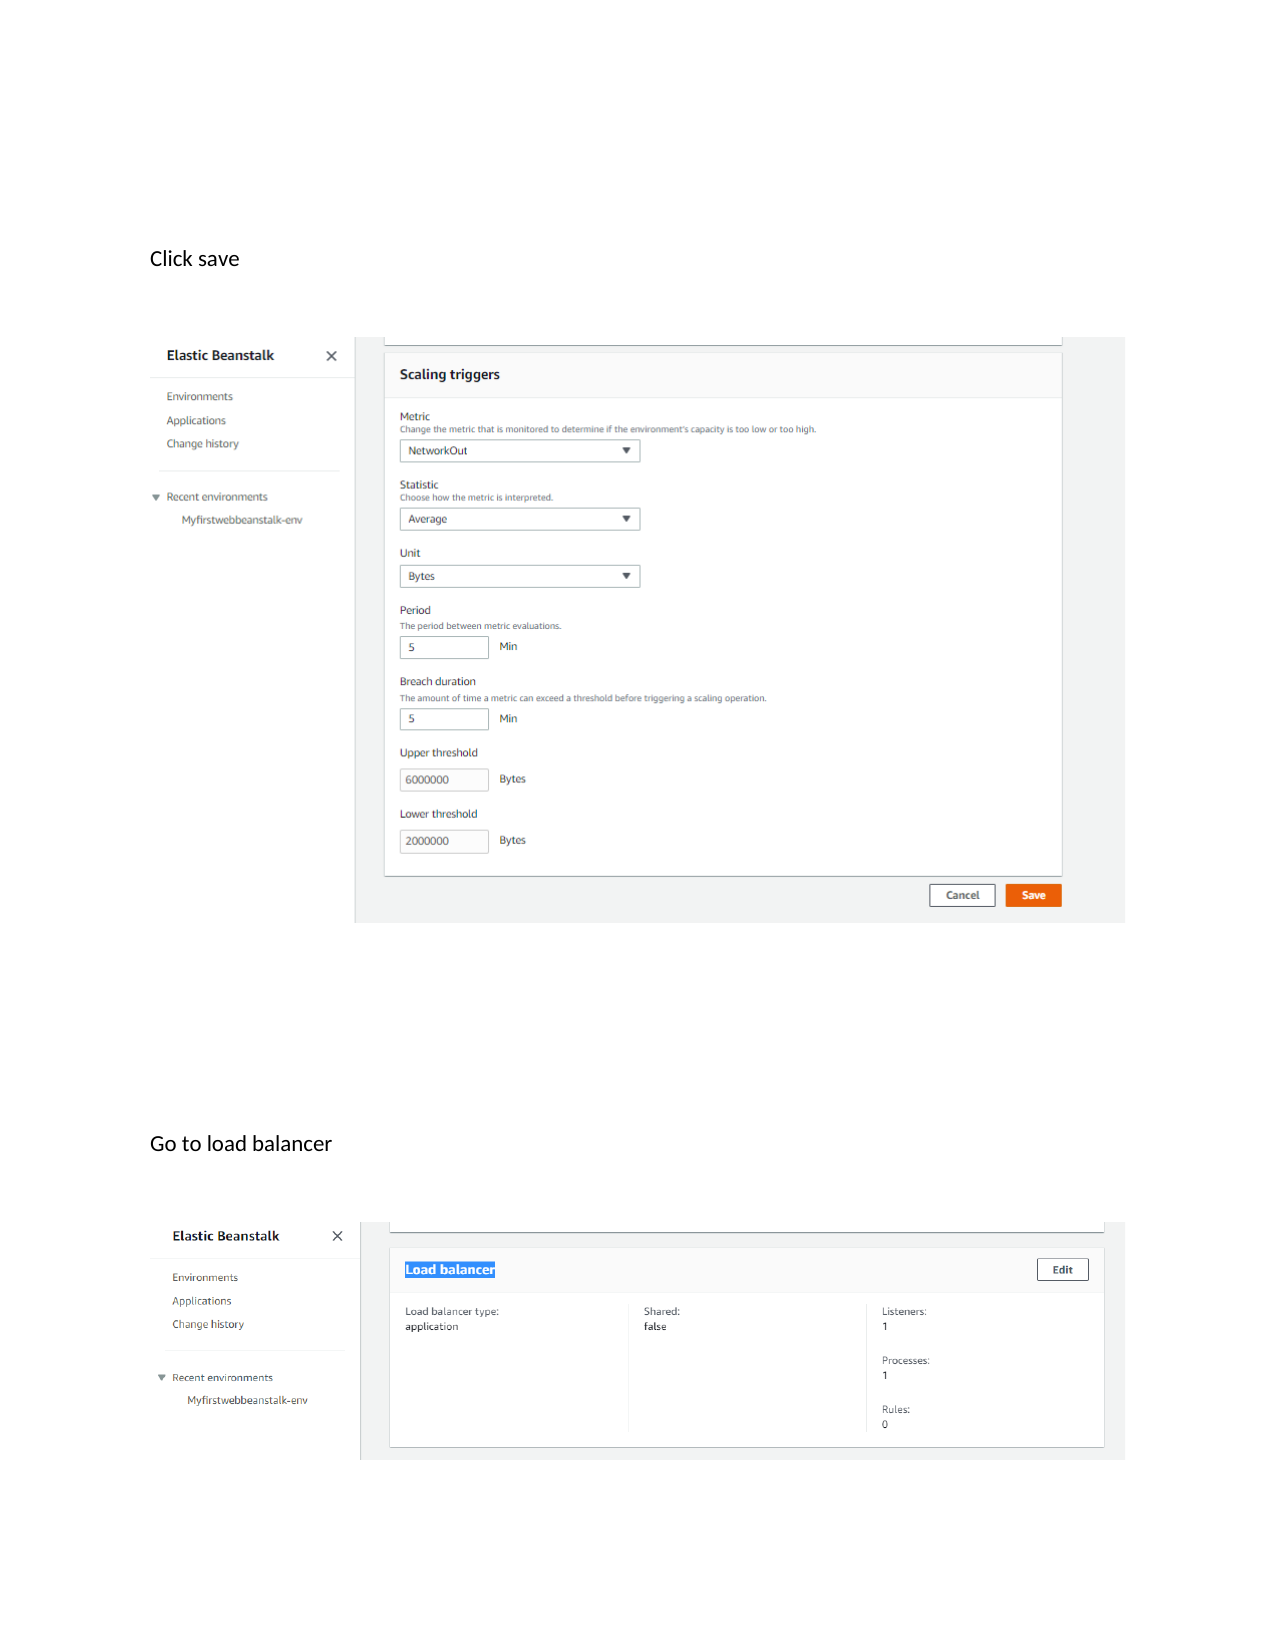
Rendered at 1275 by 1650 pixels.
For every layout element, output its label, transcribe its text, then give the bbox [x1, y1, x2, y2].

text Go to load balancer [150, 1129, 1125, 1157]
text Click save [150, 244, 1125, 272]
picture [150, 1222, 1125, 1460]
picture [150, 337, 1125, 923]
